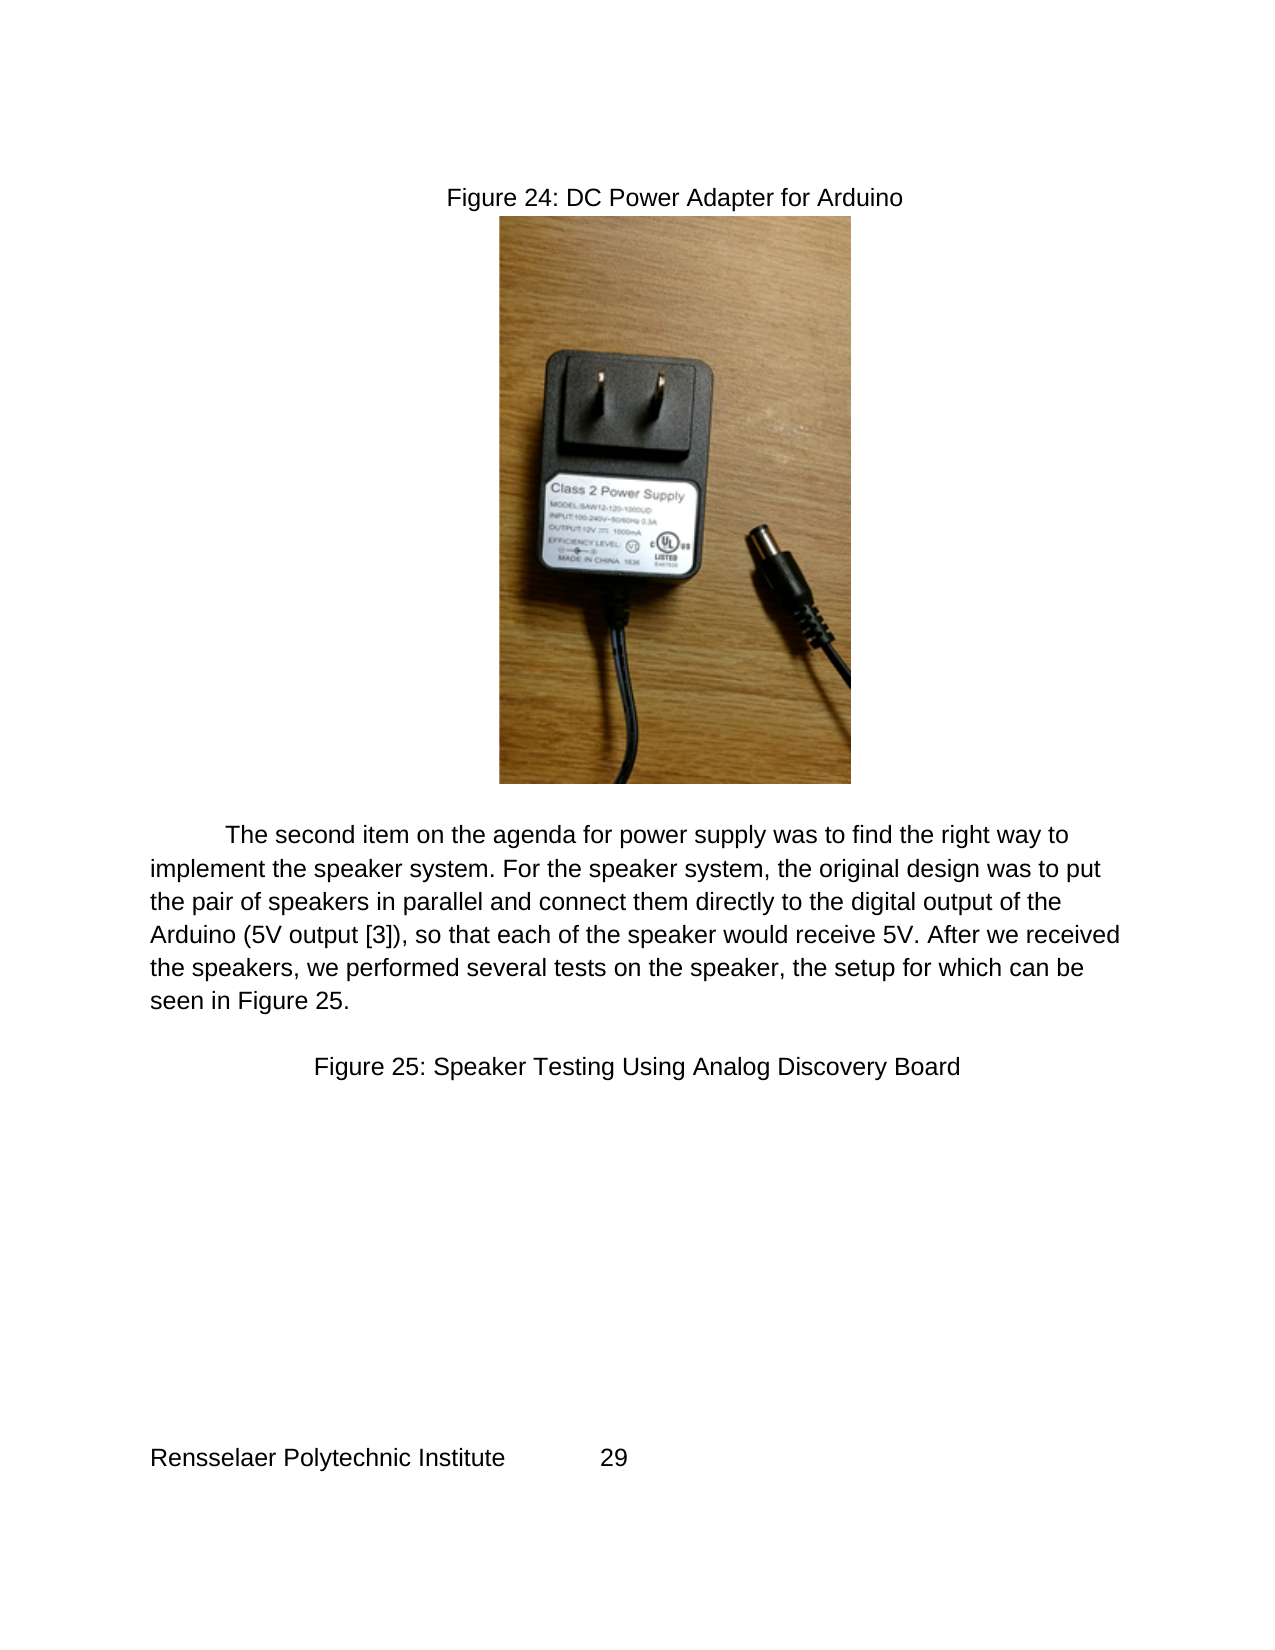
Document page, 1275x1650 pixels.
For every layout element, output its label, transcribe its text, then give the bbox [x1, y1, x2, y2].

text The second item on the agenda for power supply was to find the right way to implement the speaker system. For the speaker system, the original design was to put the pair of speakers in parallel and connect them directly to the digital output of the Arduino (5V output [3]), so that each of the speaker would receive 5V. After we received the speakers, we performed several tests on the speaker, the setup for which can be seen in Figure 25. [150, 821, 1125, 1014]
text Figure 24: DC Power Adapter for Arduino [150, 183, 1125, 212]
picture [499, 216, 851, 784]
text Figure 25: Speaker Testing Using Analog Discovery Board [150, 1052, 1125, 1080]
